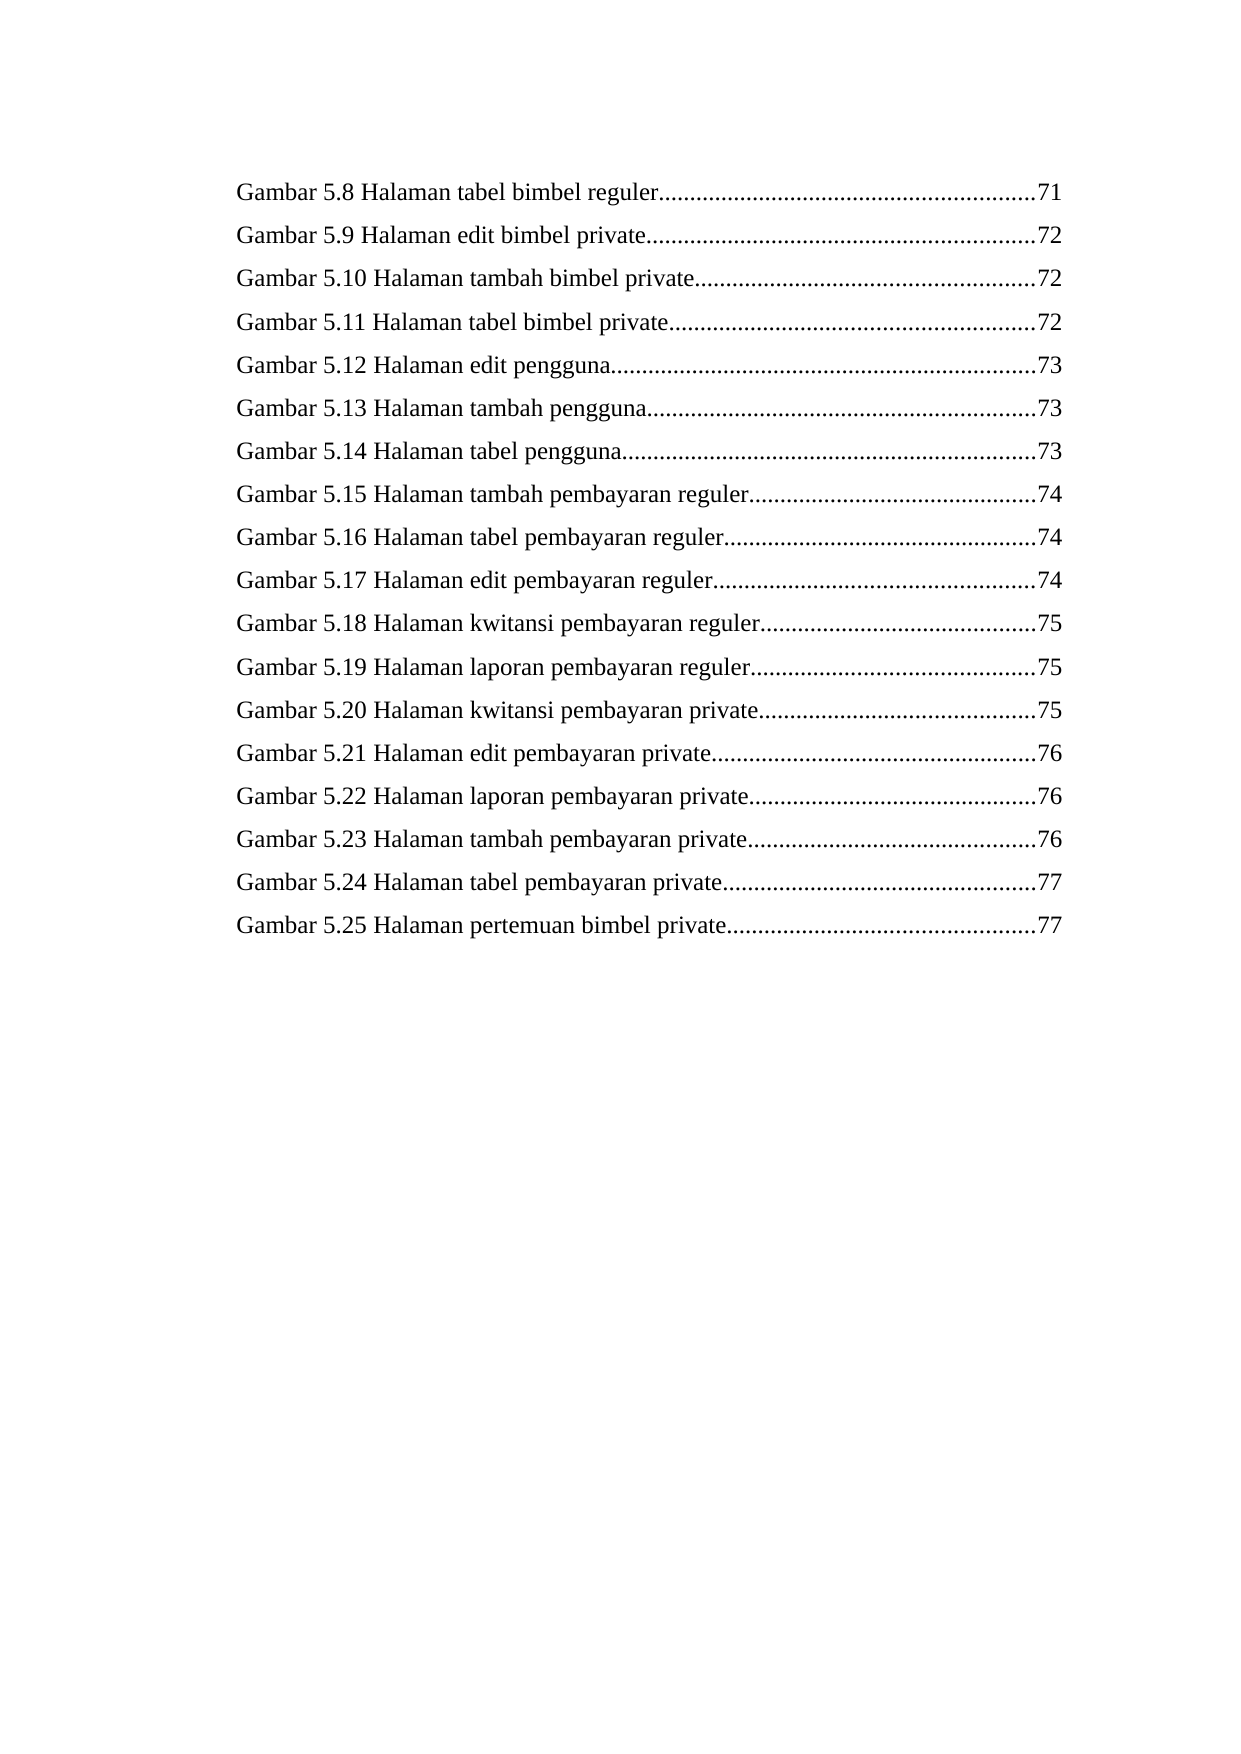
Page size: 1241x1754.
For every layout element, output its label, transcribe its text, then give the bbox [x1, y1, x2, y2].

text Gambar 5.16 Halaman tabel pembayaran reguler 74 [236, 522, 1063, 551]
text Gambar 5.23 Halaman tambah pembayaran private 76 [236, 824, 1063, 853]
text Gambar 5.13 Halaman tambah pengguna 73 [236, 393, 1063, 422]
text Gambar 5.11 Halaman tabel bimbel private 72 [236, 307, 1063, 335]
text Gambar 5.15 Halaman tambah pembayaran reguler 74 [236, 479, 1063, 508]
text Gambar 5.8 Halaman tabel bimbel reguler 71 [236, 177, 1063, 206]
text Gambar 5.20 Halaman kwitansi pembayaran private 75 [236, 695, 1063, 723]
text Gambar 5.25 Halaman pertemuan bimbel private 77 [236, 910, 1063, 939]
text Gambar 5.14 Halaman tabel pengguna 73 [236, 436, 1063, 465]
text Gambar 5.19 Halaman laporan pembayaran reguler 75 [236, 652, 1063, 680]
text Gambar 5.9 Halaman edit bimbel private 72 [236, 220, 1063, 249]
text Gambar 5.22 Halaman laporan pembayaran private 76 [236, 781, 1063, 810]
text Gambar 5.17 Halaman edit pembayaran reguler 74 [236, 565, 1063, 594]
text Gambar 5.24 Halaman tabel pembayaran private 77 [236, 867, 1063, 896]
text Gambar 5.18 Halaman kwitansi pembayaran reguler 75 [236, 608, 1063, 637]
text Gambar 5.21 Halaman edit pembayaran private 76 [236, 738, 1063, 767]
text Gambar 5.10 Halaman tambah bimbel private 72 [236, 263, 1063, 292]
text Gambar 5.12 Halaman edit pengguna 73 [236, 350, 1063, 378]
